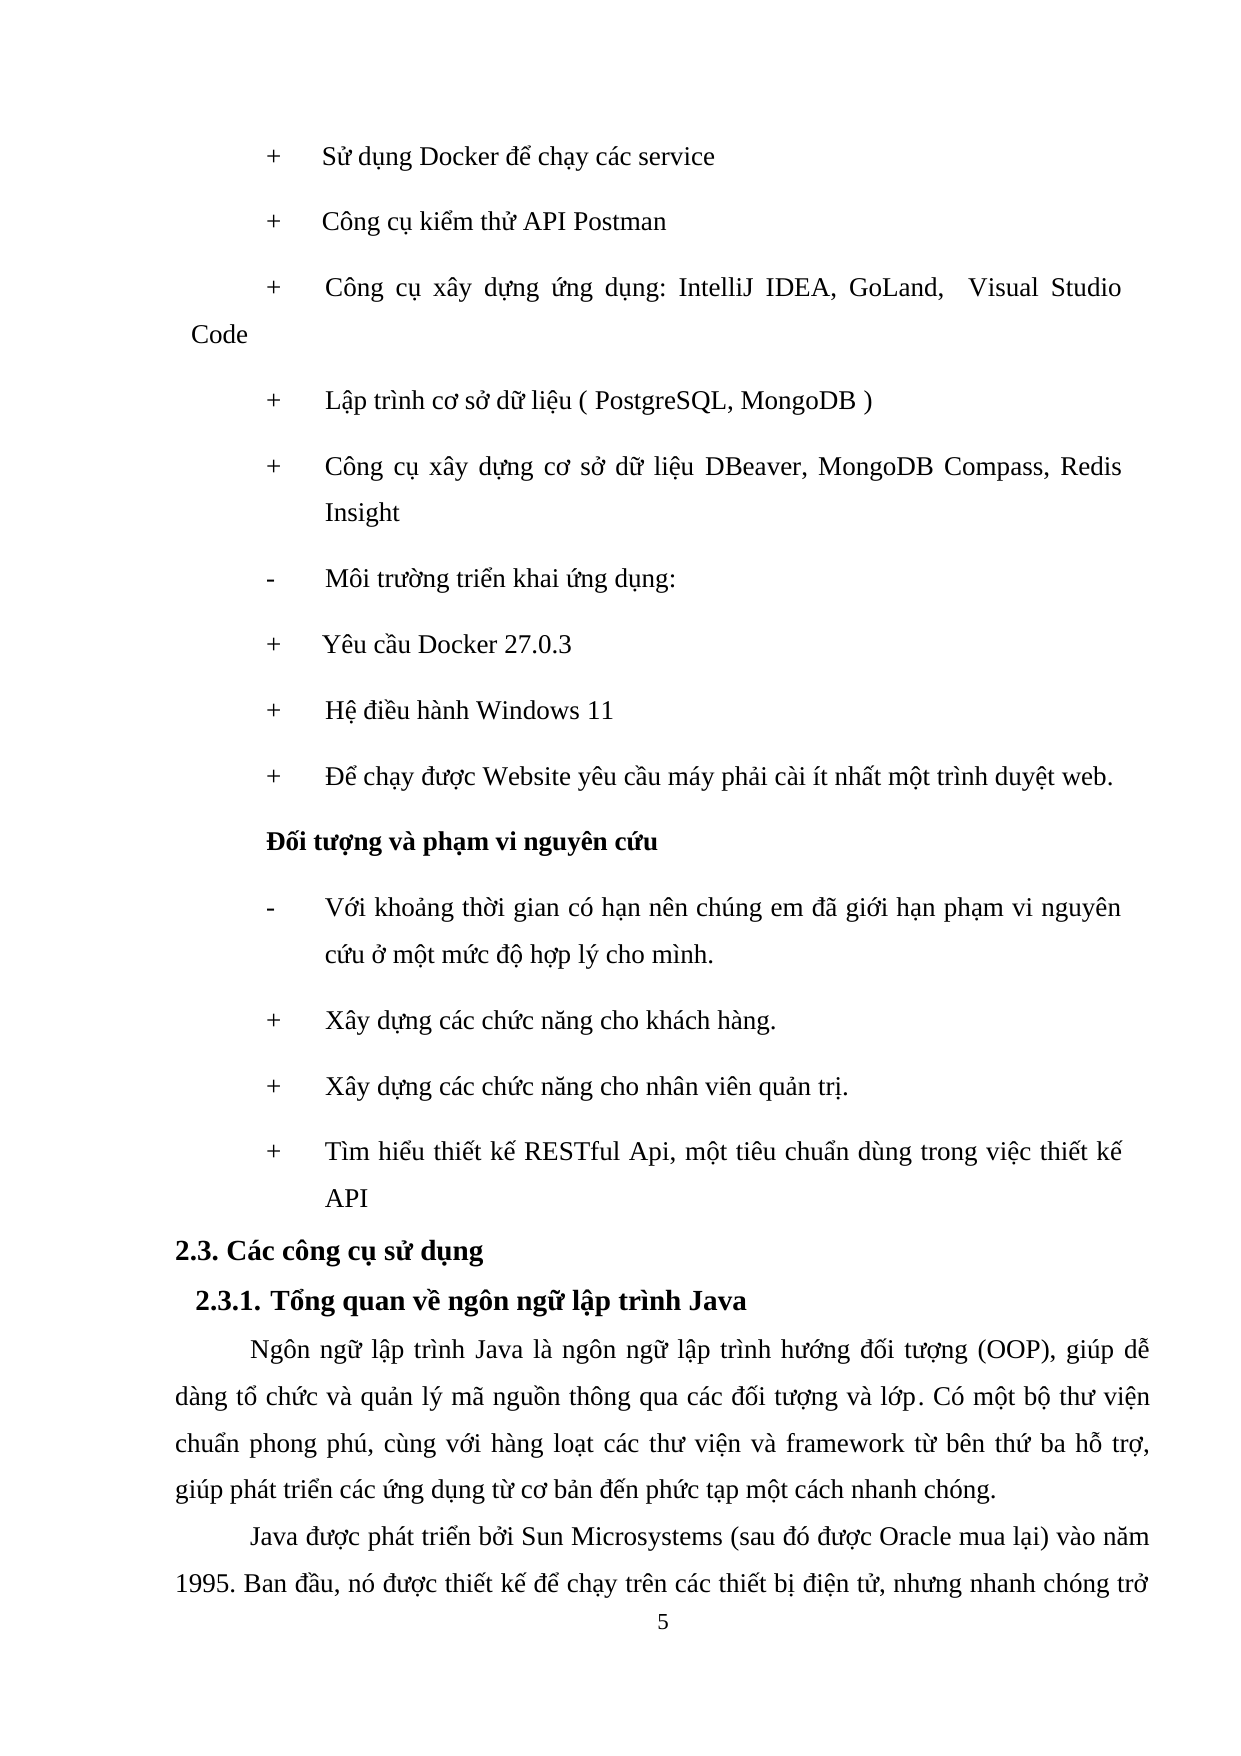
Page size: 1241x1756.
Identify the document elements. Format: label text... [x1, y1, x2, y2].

text + Công cụ kiểm thử API Postman [266, 205, 1122, 237]
text + Yêu cầu Docker 27.0.3 [191, 628, 1122, 659]
text + Công cụ xây dựng ứng dụng: IntelliJ IDEA, GoLand, Visual Studio Code [191, 271, 1122, 349]
subtitle 2.3. Các công cụ sử dụng [175, 1233, 1151, 1266]
text + Để chạy được Website yêu cầu máy phải cài ít nhất một trình duyệt web. [191, 759, 1122, 791]
text + Xây dựng các chức năng cho khách hàng. [191, 1004, 1122, 1035]
text - Môi trường triển khai ứng dụng: [191, 562, 1122, 593]
list Ngôn ngữ lập trình Java là ngôn ngữ lập trình hướng đối tượng (OOP), giúp dễ dàng tổ chức và quản lý mã nguồn thông qua các đối tượng và lớp. Có một bộ thư viện chuẩn phong phú, cùng với hàng loạt các thư viện và framework từ bên thứ ba hỗ trợ, giúp phát triển các ứng dụng từ cơ bản đến phức tạp một cách nhanh chóng. [175, 1333, 1151, 1505]
text + Tìm hiểu thiết kế RESTful Api, một tiêu chuẩn dùng trong việc thiết kế API [266, 1135, 1122, 1213]
text + Hệ điều hành Windows 11 [191, 694, 1122, 725]
text + Xây dựng các chức năng cho nhân viên quản trị. [191, 1069, 1122, 1101]
text + Công cụ xây dựng cơ sở dữ liệu DBeaver, MongoDB Compass, Redis Insight [266, 449, 1122, 527]
text - Với khoảng thời gian có hạn nên chúng em đã giới hạn phạm vi nguyên cứu ở một mức độ hợp lý cho mình. [266, 891, 1122, 969]
text + Lập trình cơ sở dữ liệu ( PostgreSQL, MongoDB ) [191, 384, 1122, 415]
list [175, 1520, 1151, 1598]
list Tổng quan về ngôn ngữ lập trình Java [195, 1283, 1151, 1317]
text + Sử dụng Docker để chạy các service [191, 139, 1122, 171]
text Đối tượng và phạm vi nguyên cứu [191, 825, 1122, 857]
